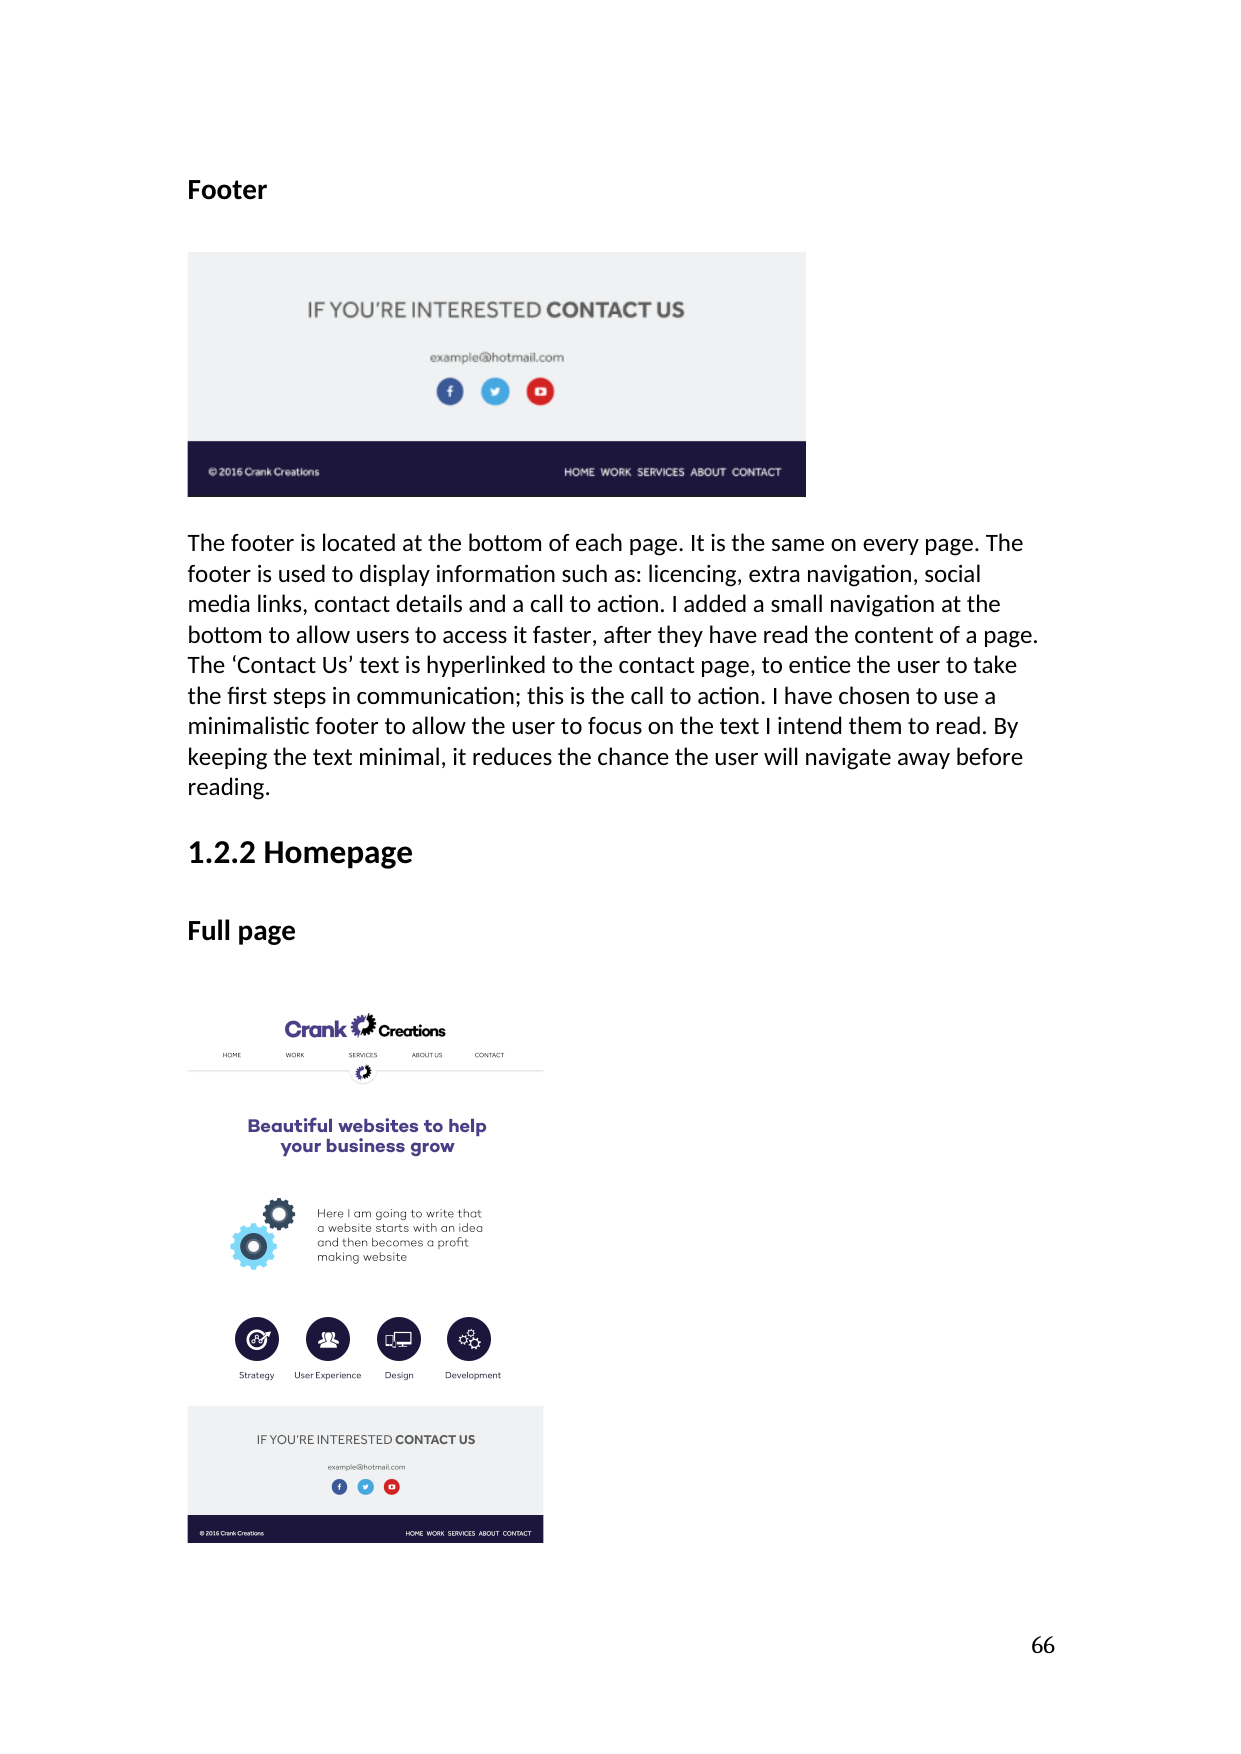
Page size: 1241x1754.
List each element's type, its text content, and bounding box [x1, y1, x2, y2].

picture [187, 1007, 544, 1543]
subtitle 1.2.2 Homepage Full page [187, 831, 1049, 948]
text The footer is located at the bottom of each page. It is the same on every page. The footer is used to display information such as: licencing, extra navigation, social media links, contact details and a call to action. I added a small navigation at the bottom to allow users to access it faster, after they have read the content of a page. The ‘Contact Us’ text is hyperlinked to the contact page, to entice the user to take the first steps in communication; this is the call to action. I have chosen to use a minimalistic footer to allow the user to focus on the text I intend them to read. By keeping the text minimal, it reduces the chance the user will navigate away before reading. [187, 527, 1049, 802]
picture [187, 252, 806, 497]
subtitle Footer [187, 171, 1049, 206]
